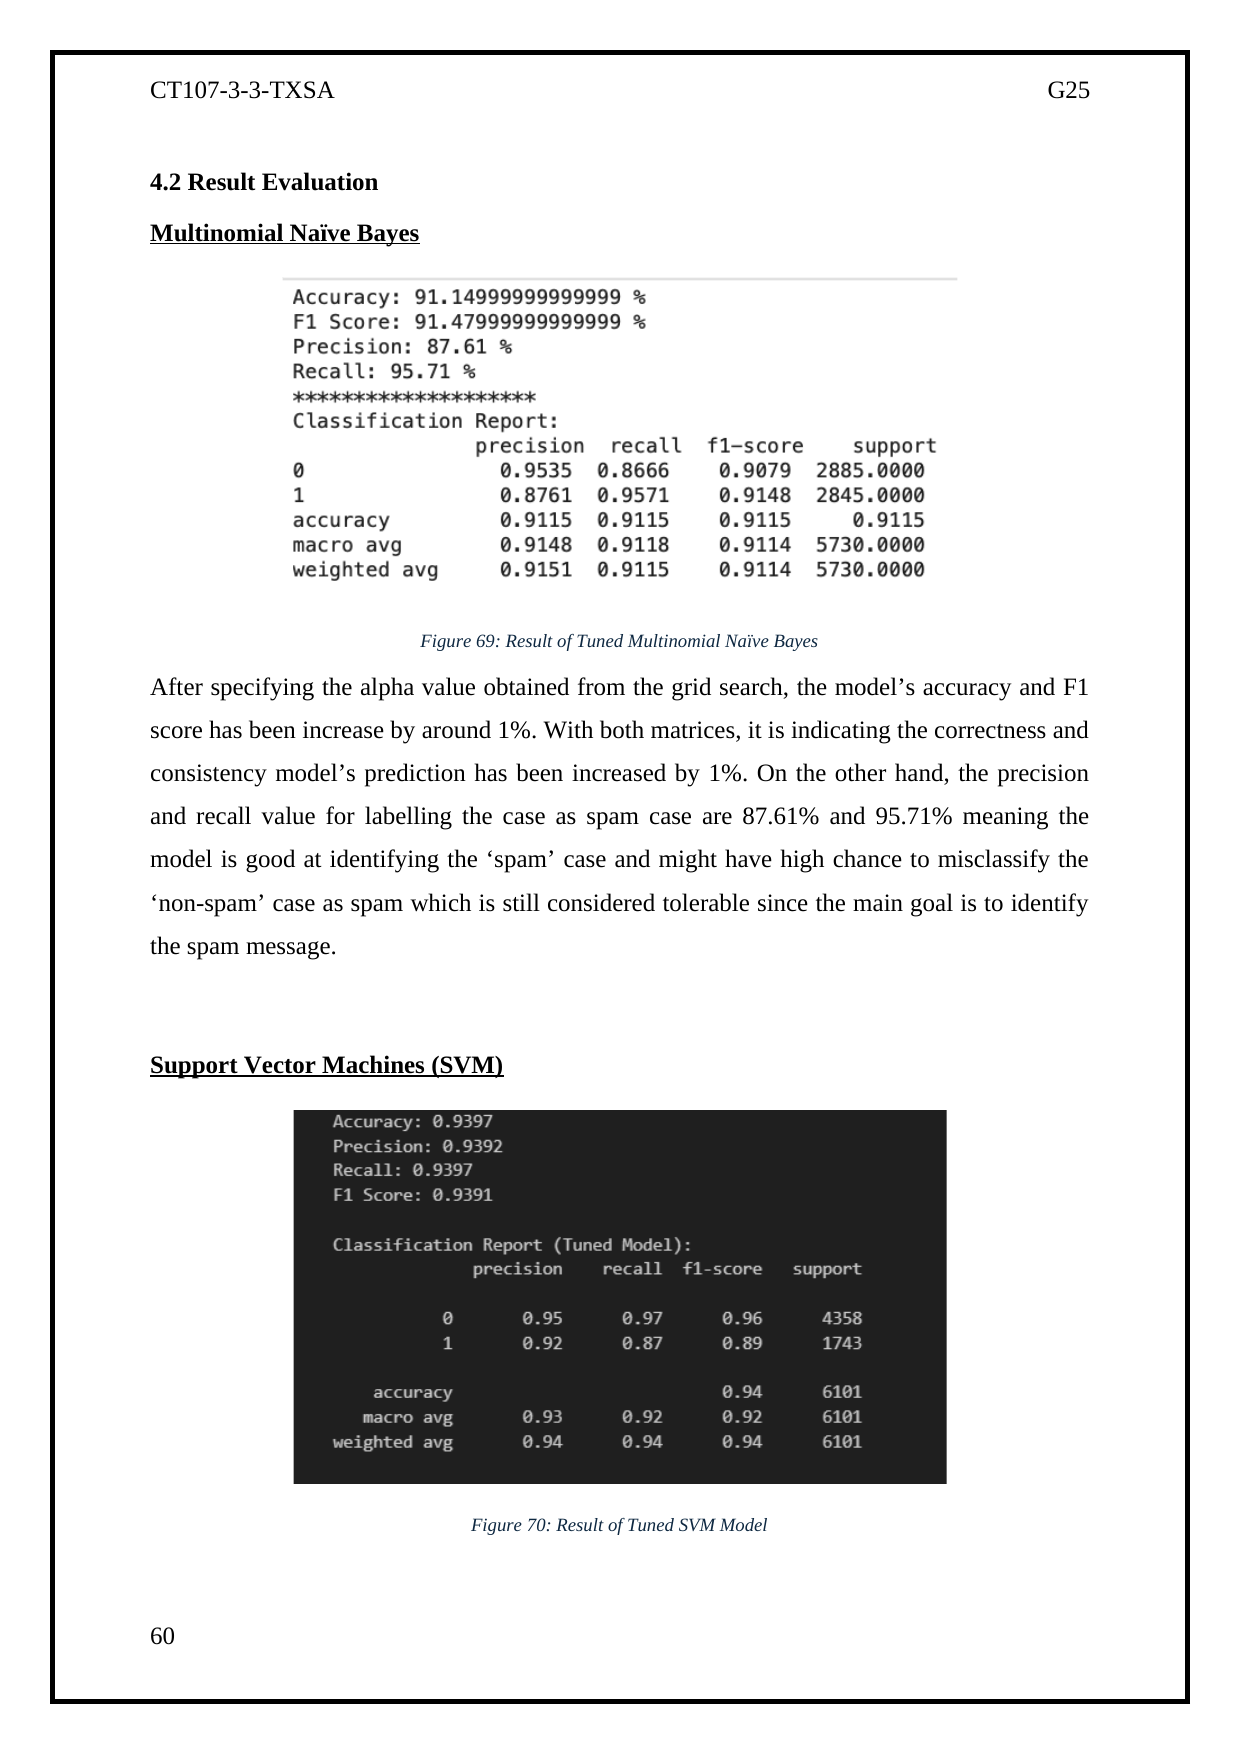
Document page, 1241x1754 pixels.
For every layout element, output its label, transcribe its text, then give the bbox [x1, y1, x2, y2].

text Figure : Result of Tuned Multinomial Naïve Bayes [150, 629, 1090, 651]
picture [282, 277, 958, 599]
text Support Vector Machines (SVM) [150, 1050, 1090, 1079]
text Multinomial Naïve Bayes [150, 218, 1090, 247]
text Figure : Result of Tuned SVM Model [150, 1514, 1090, 1536]
subtitle 4.2 Result Evaluation [150, 167, 1090, 195]
text After specifying the alpha value obtained from the grid search, the model’s accuracy and F1 score has been increase by around 1%. With both matrices, it is indicating the correctness and consistency model’s prediction has been increased by 1%. On the other hand, the precision and recall value for labelling the case as spam case are 87.61% and 95.71% meaning the model is good at identifying the ‘spam’ case and might have high chance to misclassify the ‘non-spam’ case as spam which is still considered tolerable since the main goal is to identify the spam message. [150, 672, 1090, 959]
picture [293, 1110, 947, 1484]
